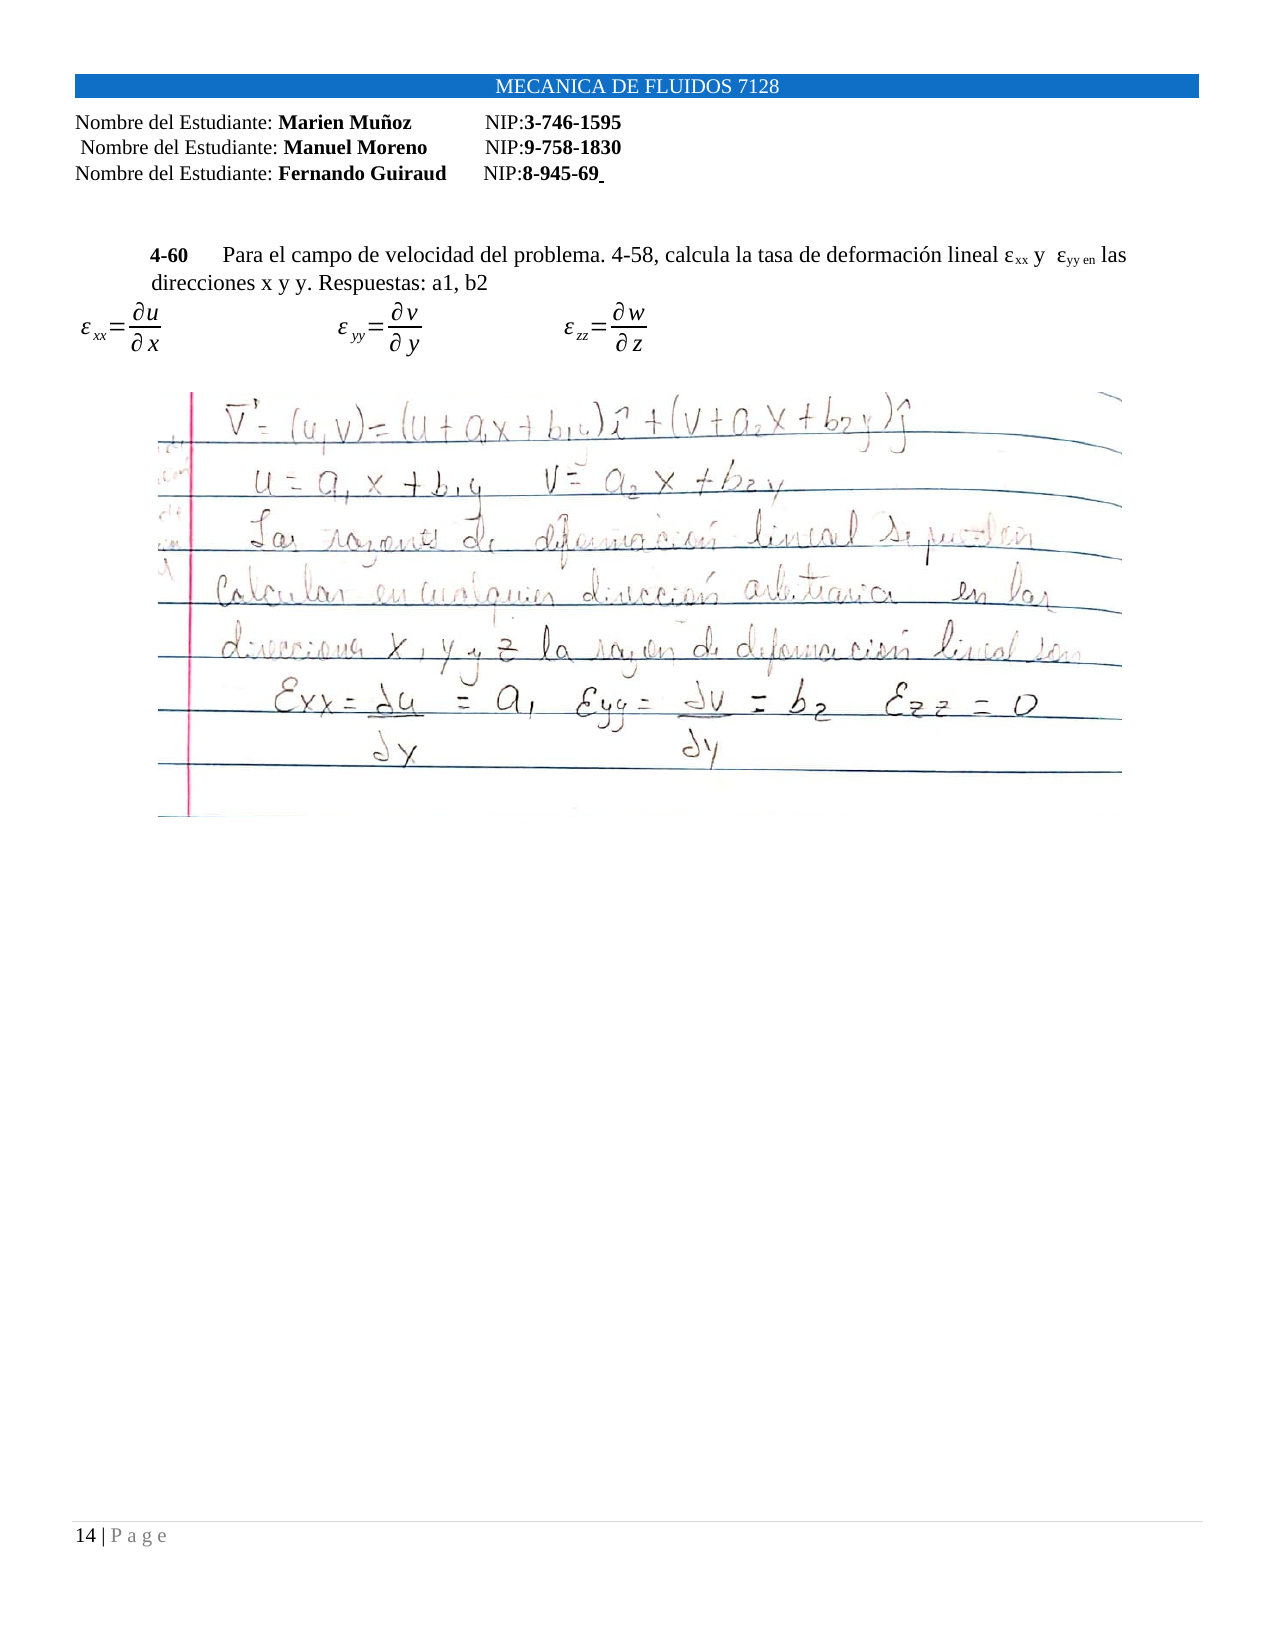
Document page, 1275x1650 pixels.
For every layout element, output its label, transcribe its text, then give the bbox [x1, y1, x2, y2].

picture [157, 392, 1122, 817]
list Para el campo de velocidad del problema. 4-58, calcula la tasa de deformación lineal εxx y εyy en las direcciones x y y. Respuestas: a1, b2 [150, 241, 1138, 296]
